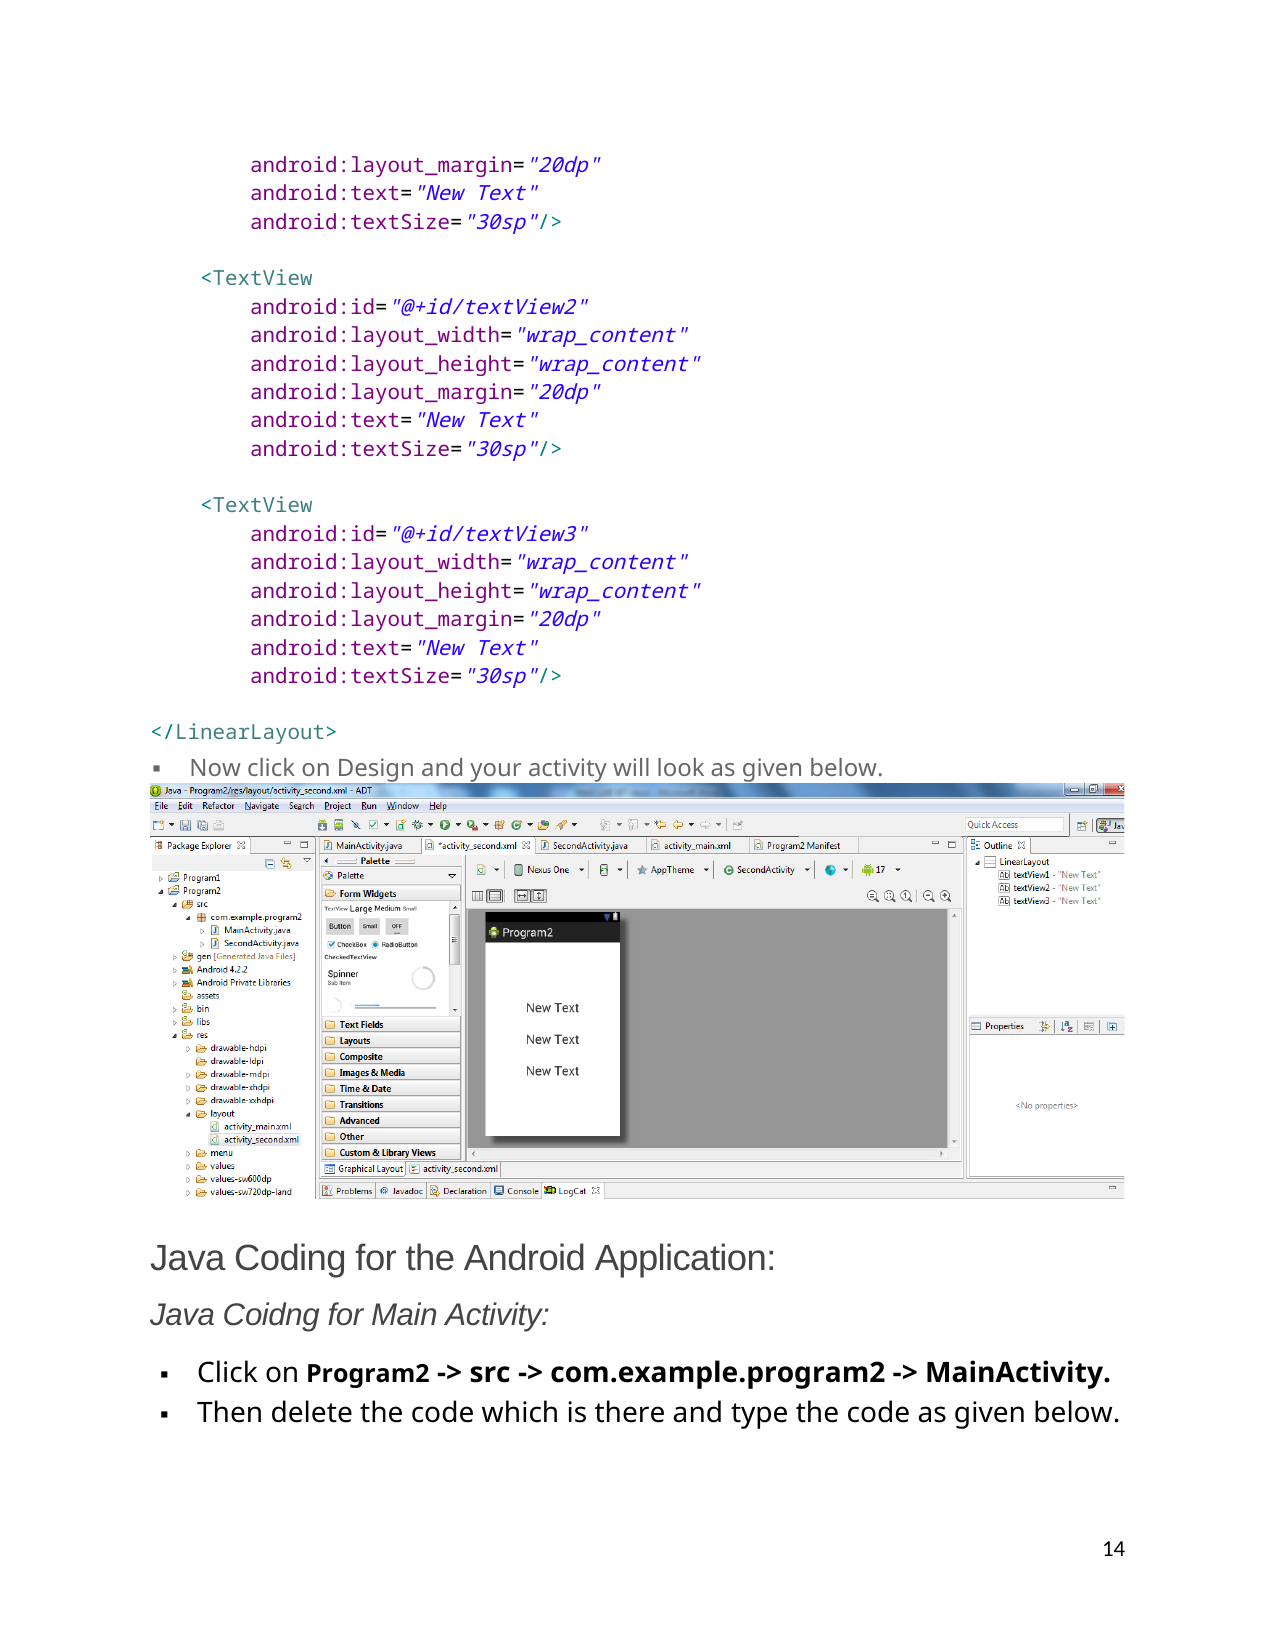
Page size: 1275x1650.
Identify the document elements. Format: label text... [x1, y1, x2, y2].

picture [150, 783, 1125, 1199]
text android:layout_margin="20dp" [150, 150, 1125, 178]
text android:id="@+id/textView2" [150, 292, 1125, 320]
text <TextView [150, 490, 1125, 519]
text android:text="New Text" [150, 178, 1125, 207]
text </LinearLayout> [150, 717, 1125, 746]
text android:textSize="30sp"/> [150, 434, 1125, 462]
subtitle Java Coidng for Main Activity: [150, 1296, 1125, 1332]
list Now click on Design and your activity will look as given below. [152, 746, 1125, 783]
text android:textSize="30sp"/> [150, 661, 1125, 689]
text android:layout_margin="20dp" [150, 604, 1125, 633]
text android:layout_height="wrap_content" [150, 576, 1125, 604]
text android:layout_height="wrap_content" [150, 349, 1125, 377]
text android:layout_width="wrap_content" [150, 320, 1125, 349]
text android:layout_width="wrap_content" [150, 547, 1125, 576]
text android:text="New Text" [150, 633, 1125, 661]
text android:text="New Text" [150, 406, 1125, 434]
list Click on Program2 -> src -> com.example.program2 -> MainActivity. [159, 1350, 1125, 1390]
subtitle Java Coding for the Android Application: [150, 1236, 1125, 1278]
list Then delete the code which is there and type the code as given below. [159, 1390, 1125, 1430]
text android:textSize="30sp"/> [150, 207, 1125, 235]
text <TextView [150, 263, 1125, 292]
text android:id="@+id/textView3" [150, 519, 1125, 547]
text android:layout_margin="20dp" [150, 377, 1125, 406]
